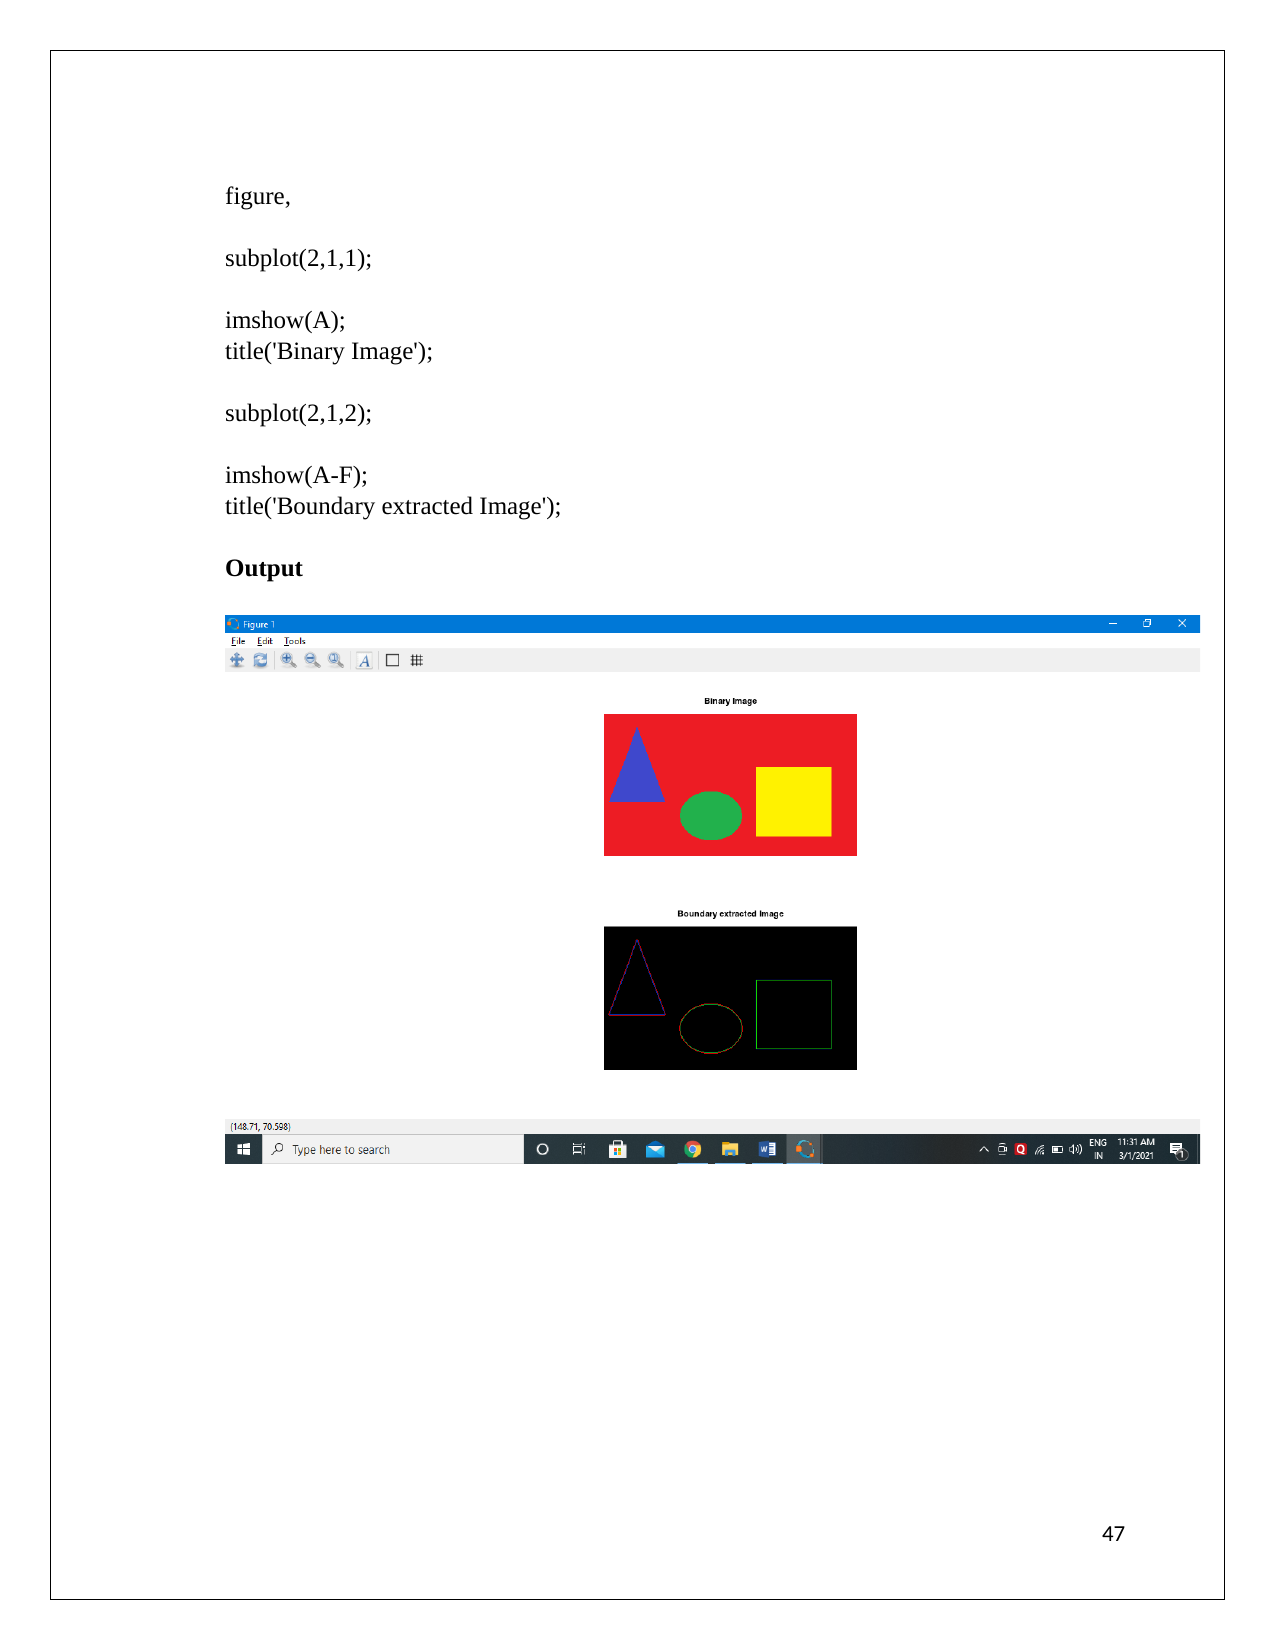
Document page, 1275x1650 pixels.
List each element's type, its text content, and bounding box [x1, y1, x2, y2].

list title('Boundary extracted Image'); [225, 491, 1125, 520]
list imshow(A-F); [225, 460, 1125, 489]
list imshow(A); [225, 305, 1125, 334]
list subplot(2,1,2); [225, 398, 1125, 427]
picture [225, 615, 1200, 1164]
list Output [225, 553, 1125, 582]
list figure, [225, 181, 1125, 210]
list title('Binary Image'); [225, 336, 1125, 365]
list subplot(2,1,1); [225, 243, 1125, 272]
